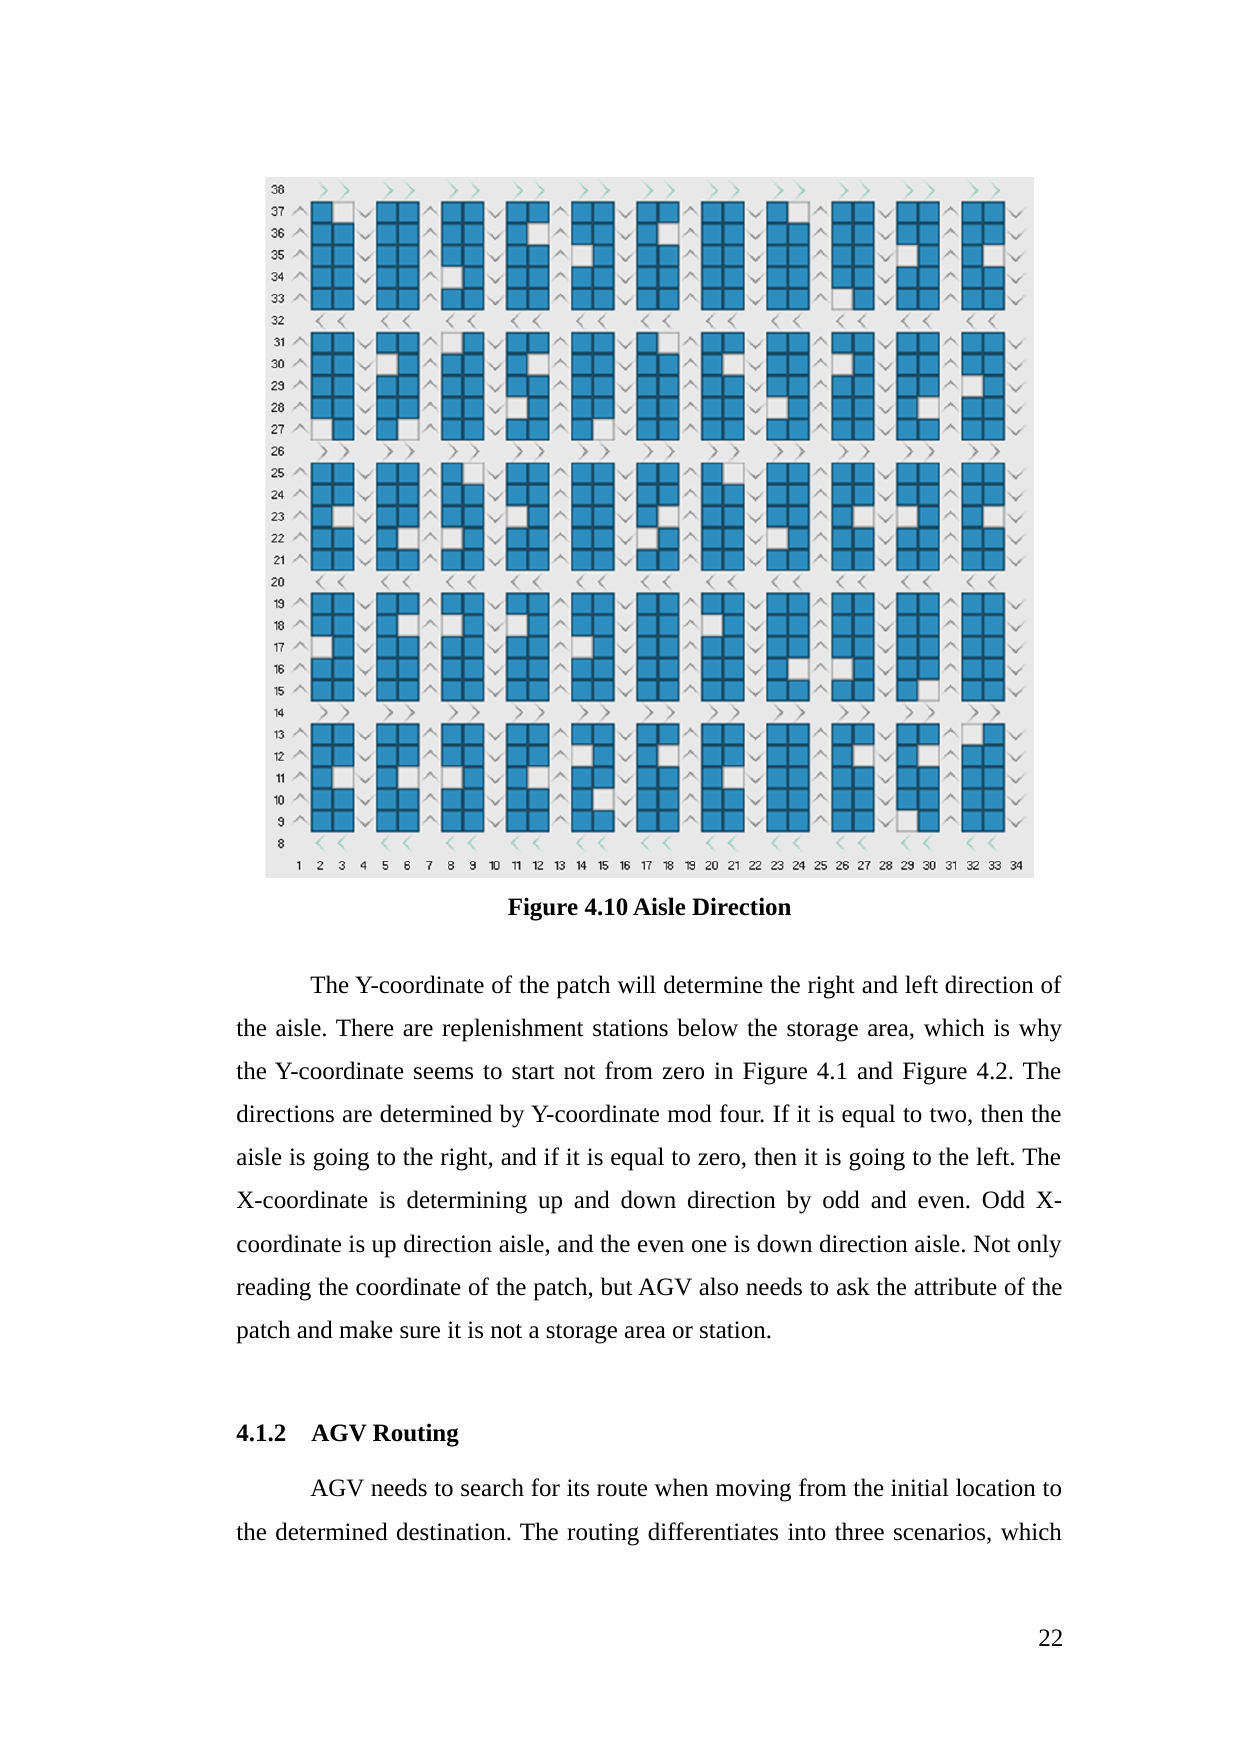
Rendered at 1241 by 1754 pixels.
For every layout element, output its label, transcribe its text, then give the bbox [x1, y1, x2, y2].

picture [265, 177, 1034, 878]
subtitle AGV Routing [236, 1418, 1063, 1447]
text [236, 1473, 1063, 1545]
text The Y-coordinate of the patch will determine the right and left direction of the aisle. There are replenishment stations below the storage area, which is why the Y-coordinate seems to start not from zero in Figure 4.1 and Figure 4.2. The directions are determined by Y-coordinate mod four. If it is equal to two, then the aisle is going to the right, and if it is equal to zero, then it is going to the left. The X-coordinate is determining up and down direction by odd and even. Odd X-coordinate is up direction aisle, and the even one is down direction aisle. Not only reading the coordinate of the patch, but AGV also needs to ask the attribute of the patch and make sure it is not a storage area or station. [236, 970, 1063, 1344]
